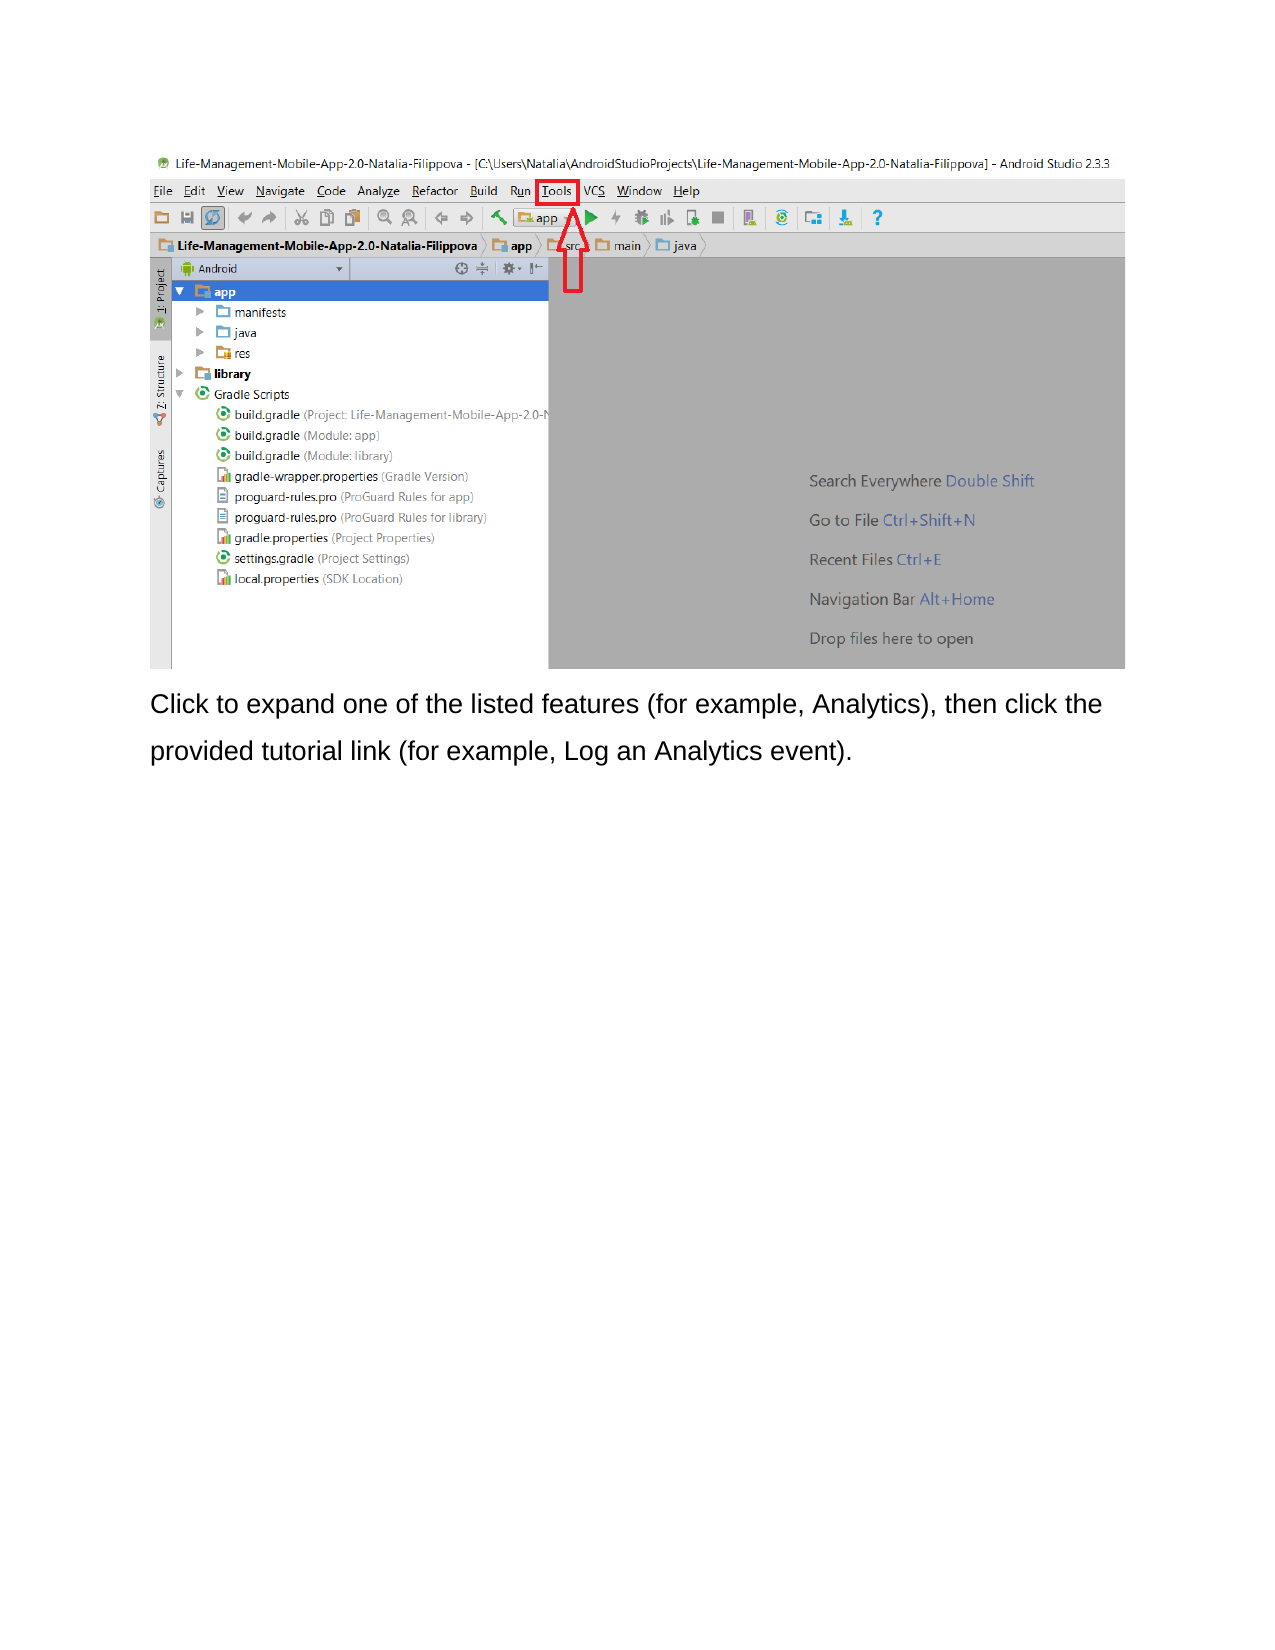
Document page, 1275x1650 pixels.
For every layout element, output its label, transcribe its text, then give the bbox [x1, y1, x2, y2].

picture [150, 150, 1125, 669]
text Click to expand one of the listed features (for example, Analytics), then click the provided tutorial link (for example, Log an Analytics event). [150, 688, 1125, 766]
